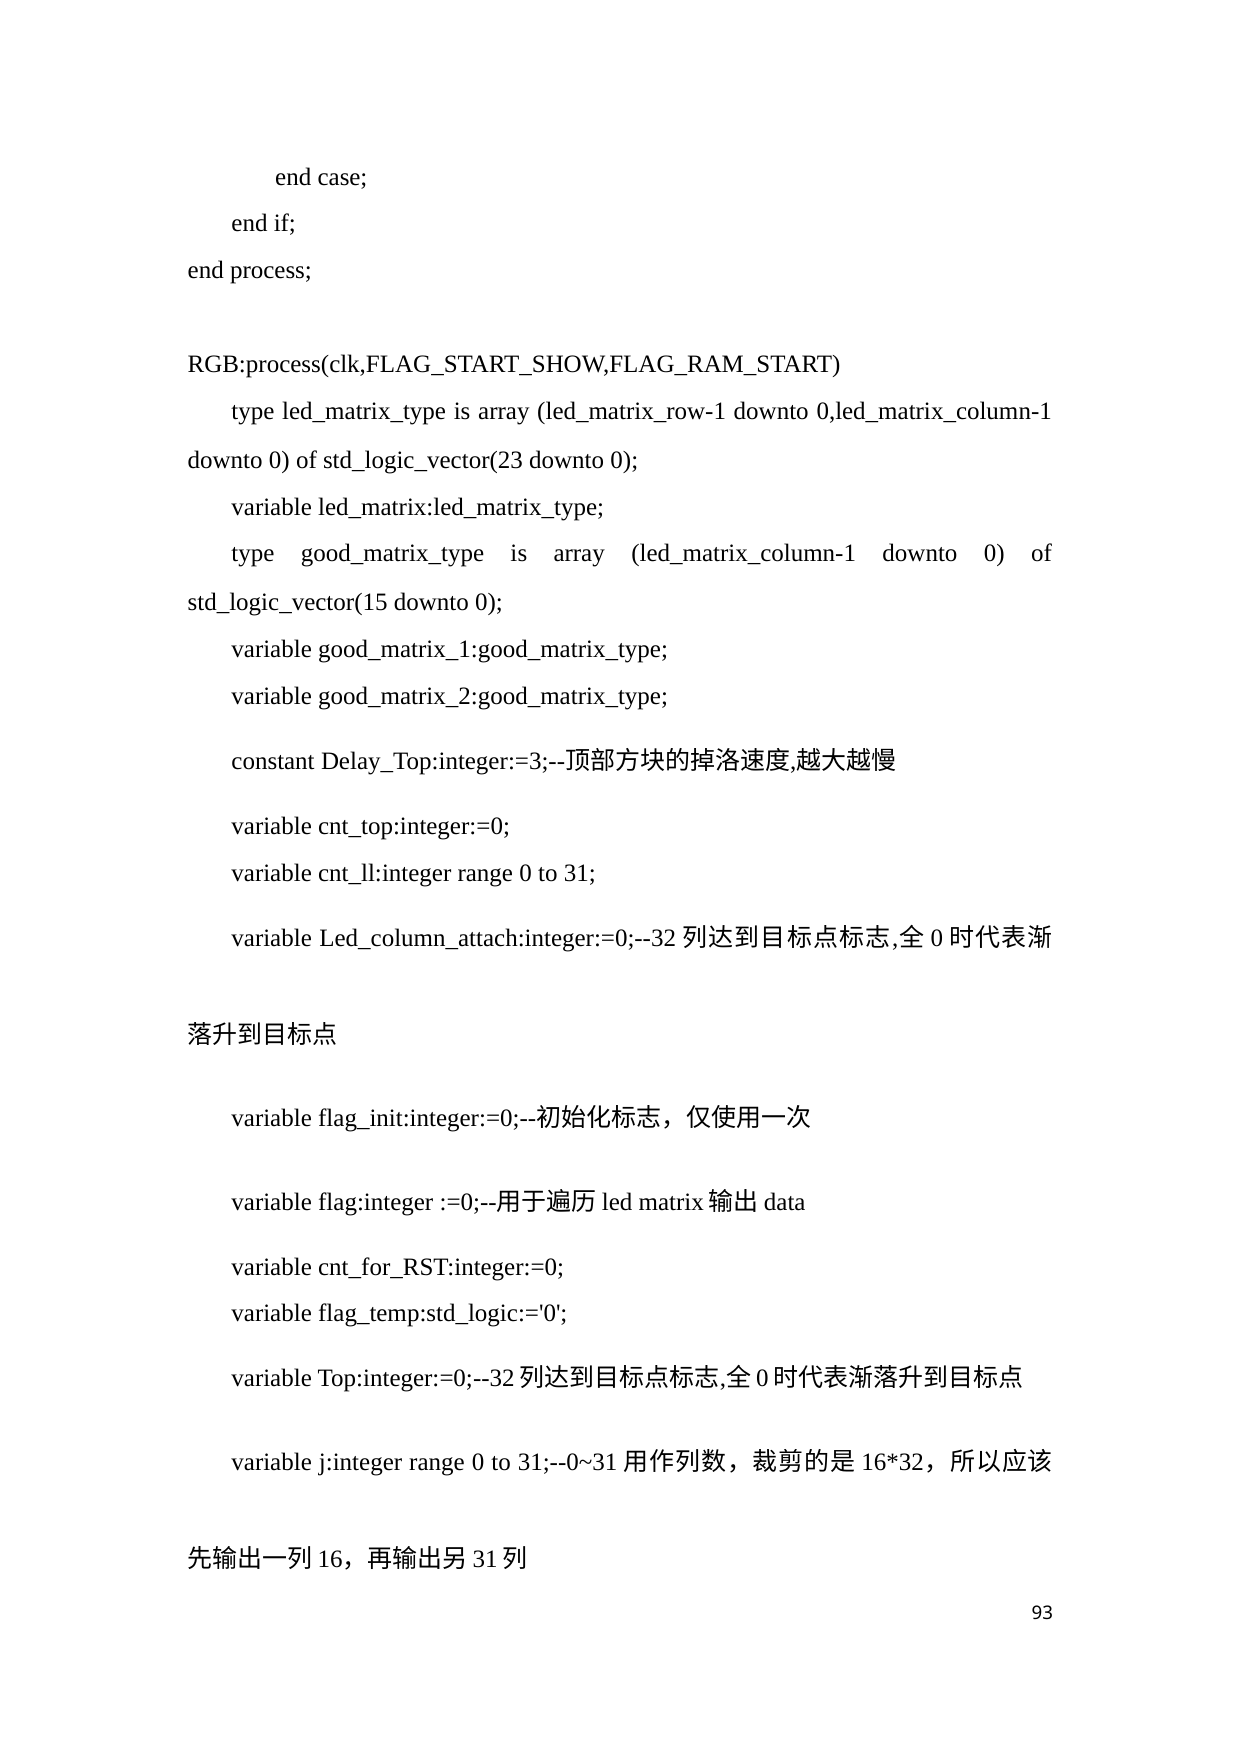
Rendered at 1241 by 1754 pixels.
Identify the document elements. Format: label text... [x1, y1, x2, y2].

text end case; [187, 160, 1053, 192]
text variable cnt_ll:integer range 0 to 31; [187, 856, 1053, 888]
text variable Top:integer:=0;--32列达到目标点标志,全0时代表渐落升到目标点 [187, 1343, 1053, 1408]
text type led_matrix_type is array (led_matrix_row-1 downto 0,led_matrix_column-1 downto 0) of std_logic_vector(23 downto 0); [187, 394, 1053, 475]
text end if; [187, 207, 1053, 239]
text variable good_matrix_2:good_matrix_type; [187, 679, 1053, 712]
text variable cnt_top:integer:=0; [187, 809, 1053, 842]
text variable flag:integer :=0;--用于遍历led matrix输出data [187, 1167, 1053, 1232]
text end process; [187, 253, 1053, 286]
text variable j:integer range 0 to 31;--0~31用作列数，裁剪的是16*32，所以应该先输出一列16，再输出另31列 [187, 1427, 1053, 1589]
text variable flag_temp:std_logic:='0'; [187, 1297, 1053, 1329]
text RGB:process(clk,FLAG_START_SHOW,FLAG_RAM_START) [187, 347, 1053, 380]
text type good_matrix_type is array (led_matrix_column-1 downto 0) of std_logic_vector(15 downto 0); [187, 537, 1053, 618]
text variable Led_column_attach:integer:=0;--32列达到目标点标志,全0时代表渐落升到目标点 [187, 903, 1053, 1065]
text variable cnt_for_RST:integer:=0; [187, 1250, 1053, 1282]
text variable led_matrix:led_matrix_type; [187, 490, 1053, 522]
text variable flag_init:integer:=0;--初始化标志，仅使用一次 [187, 1083, 1053, 1148]
text variable good_matrix_1:good_matrix_type; [187, 632, 1053, 665]
text constant Delay_Top:integer:=3;--顶部方块的掉洛速度,越大越慢 [187, 726, 1053, 791]
